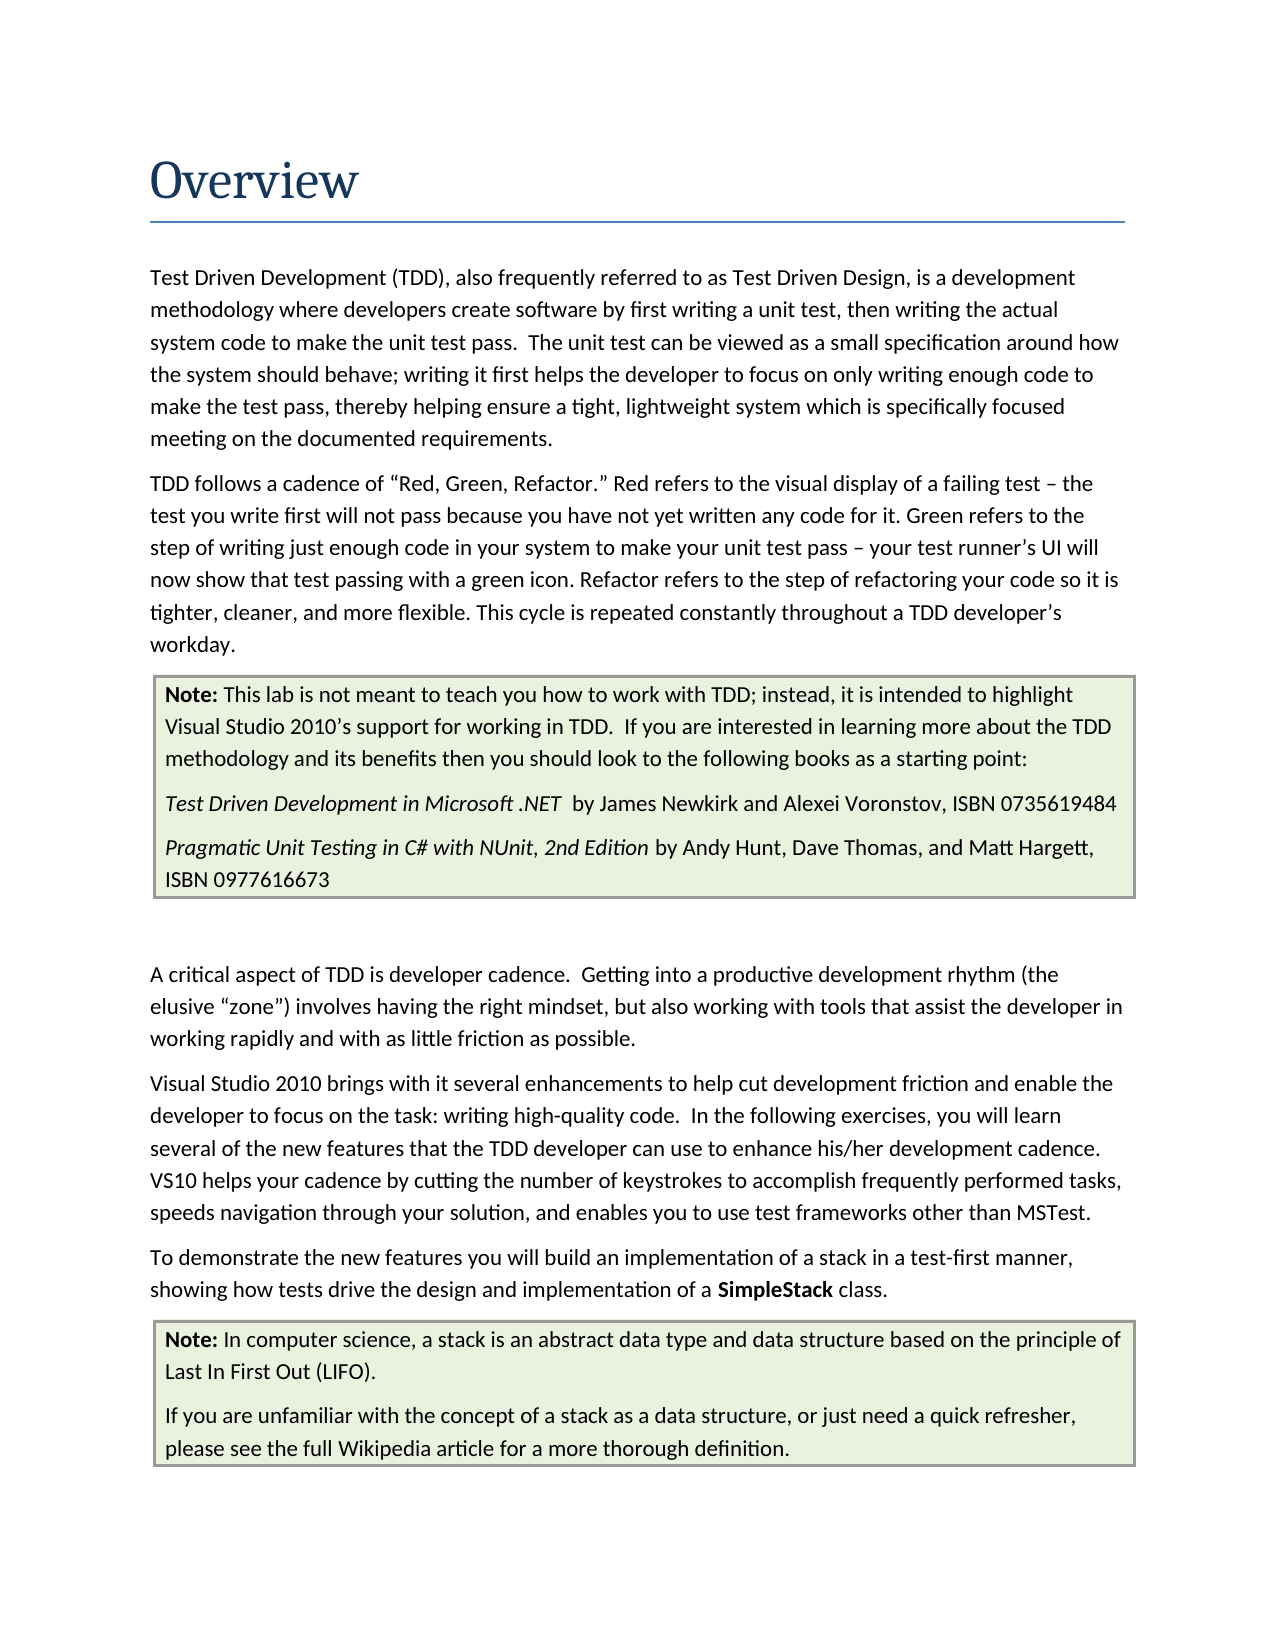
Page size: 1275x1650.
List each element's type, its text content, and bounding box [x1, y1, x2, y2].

text Visual Studio 2010 brings with it several enhancements to help cut development friction and enable the developer to focus on the task: writing high-quality code. In the following exercises, you will learn several of the new features that the TDD developer can use to enhance his/her development cadence. VS10 helps your cadence by cutting the number of keystrokes to accomplish frequently performed tasks, speeds navigation through your solution, and enables you to use test frameworks other than MSTest. [150, 1069, 1125, 1226]
text Pragmatic Unit Testing in C# with NUnit, 2nd Edition by Andy Hunt, Dave Thomas, and Matt Hargett, ISBN 0977616673 [156, 828, 1133, 896]
text Note: In computer science, a stack is an abstract data type and data structure based on the principle of Last In First Out (LIFO). [156, 1323, 1133, 1385]
text To demonstrate the new features you will build an implementation of a stack in a test-first manner, showing how tests drive the design and implementation of a SimpleStack class. [150, 1243, 1125, 1303]
text Test Driven Development in Microsoft .NET by James Newkirk and Alexei Voronstov, ISBN 0735619484 [156, 783, 1133, 817]
text If you are unfamiliar with the concept of a stack as a data structure, or just need a quick refresher, please see the full Wikipedia article for a more thorough definition. [156, 1396, 1133, 1464]
text A critical aspect of TDD is developer cadence. Getting into a productive development rhythm (the elusive “zone”) involves having the right mindset, but also working with tools that assist the developer in working rapidly and with as little friction as possible. [150, 960, 1125, 1053]
text Test Driven Development (TDD), also frequently referred to as Test Driven Design, is a development methodology where developers create software by first writing a unit test, then writing the actual system code to make the unit test pass. The unit test can be viewed as a small specification around how the system should behave; writing it first helps the developer to focus on only writing enough code to make the test pass, thereby helping ensure a tight, lightweight system which is specifically focused meeting on the documented requirements. [150, 263, 1125, 452]
text Note: This lab is not meant to teach you how to work with TDD; instead, it is intended to highlight Visual Studio 2010’s support for working in TDD. If you are interested in learning more about the TDD methodology and its benefits then you should look to the following books as a starting point: [156, 678, 1133, 772]
text TDD follows a cadence of “Red, Green, Refactor.” Red refers to the visual display of a failing test – the test you write first will not pass because you have not yet written any code for it. Green refers to the step of writing just enough code in your system to make your unit test pass – your test runner’s UI will now show that test passing with a green icon. Refactor refers to the step of refactoring your code so it is tighter, cleaner, and more flexible. This cycle is repeated constantly throughout a TDD developer’s workday. [150, 469, 1125, 658]
